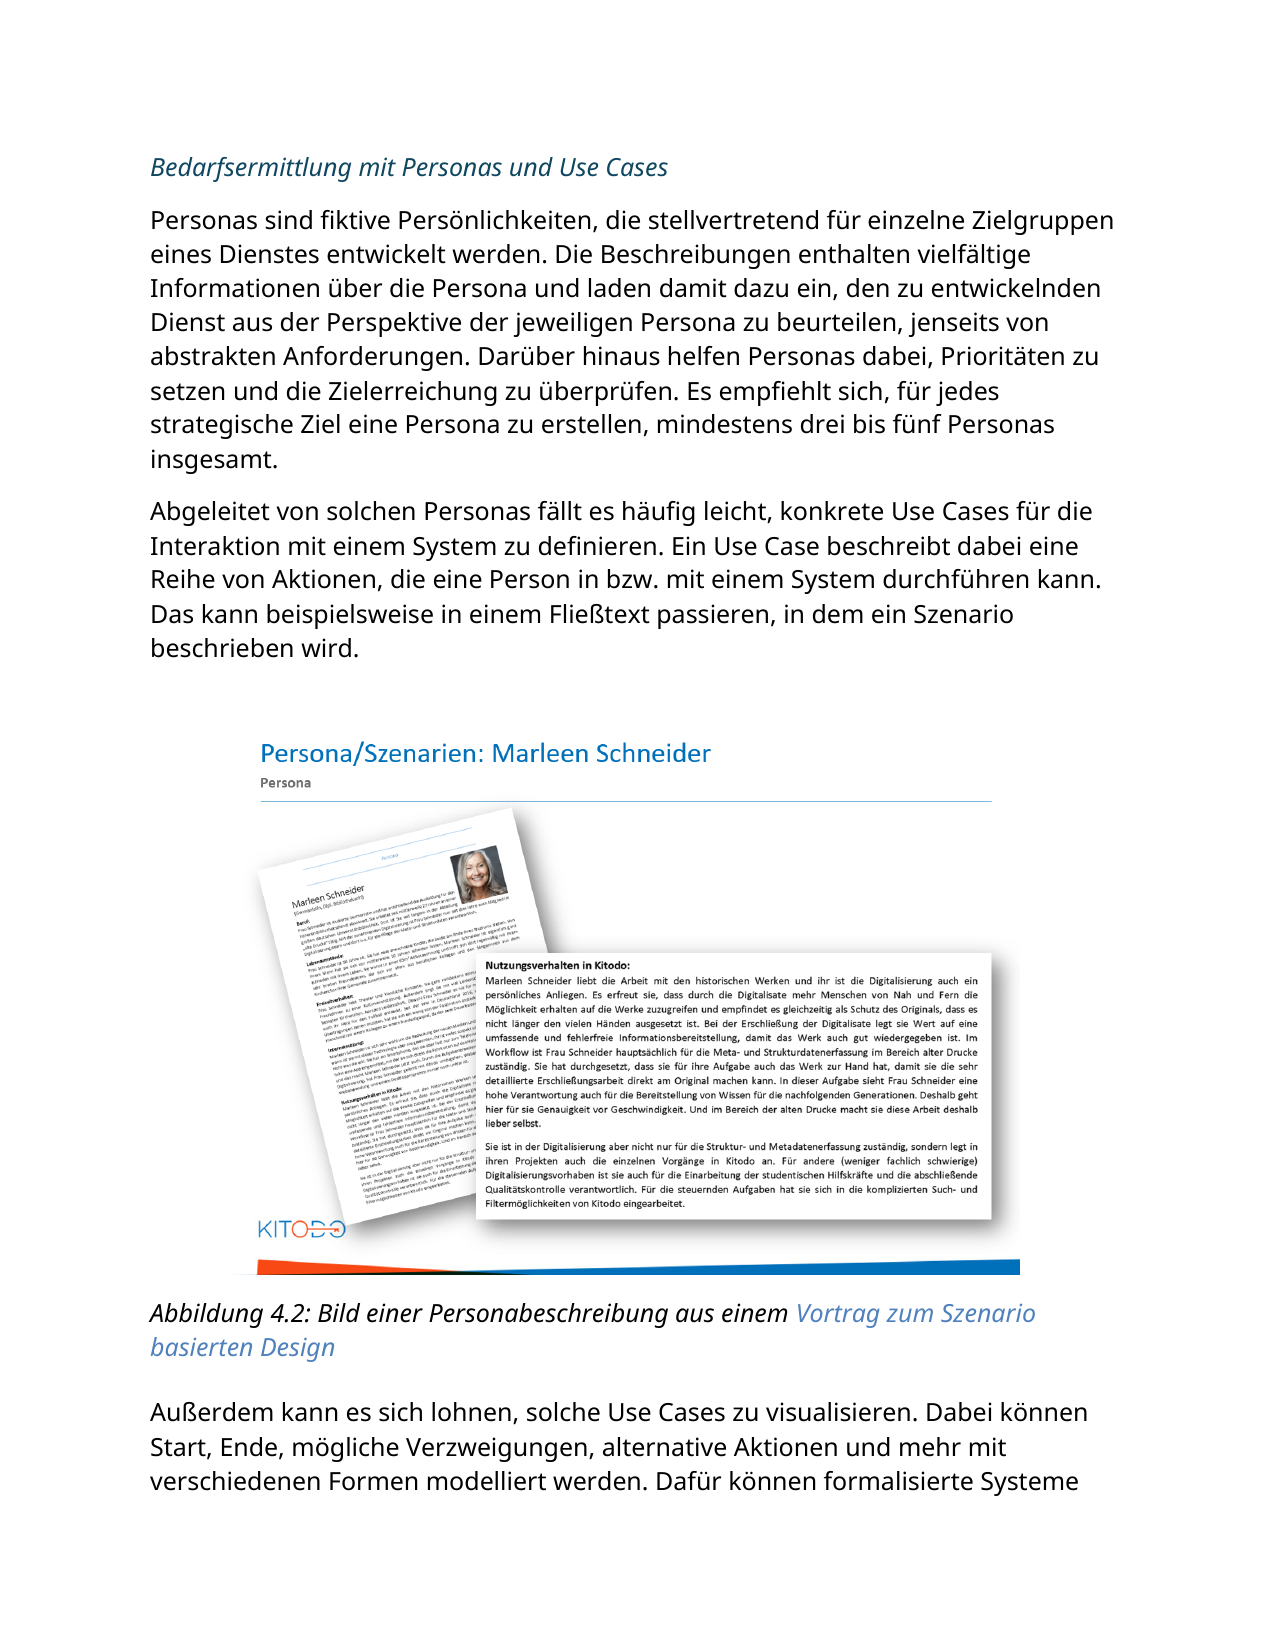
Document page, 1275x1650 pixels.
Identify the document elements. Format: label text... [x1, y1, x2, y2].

text Abgeleitet von solchen Personas fällt es häufig leicht, konkrete Use Cases für die Interaktion mit einem System zu definieren. Ein Use Case beschreibt dabei eine Reihe von Aktionen, die eine Person in bzw. mit einem System durchführen kann. Das kann beispielsweise in einem Fließtext passieren, in dem ein Szenario beschrieben wird. [150, 494, 1125, 664]
subtitle Bedarfsermittlung mit Personas und Use Cases [150, 150, 1125, 184]
picture [232, 686, 1020, 1275]
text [150, 1395, 1125, 1497]
table_header Abbildung 4.2: Bild einer Personabeschreibung aus einem Vortrag zum Szenario basierten Design [139, 683, 1114, 1376]
text Personas sind fiktive Persönlichkeiten, die stellvertretend für einzelne Zielgruppen eines Dienstes entwickelt werden. Die Beschreibungen enthalten vielfältige Informationen über die Persona und laden damit dazu ein, den zu entwickelnden Dienst aus der Perspektive der jeweiligen Persona zu beurteilen, jenseits von abstrakten Anforderungen. Darüber hinaus helfen Personas dabei, Prioritäten zu setzen und die Zielerreichung zu überprüfen. Es empfiehlt sich, für jedes strategische Ziel eine Persona zu erstellen, mindestens drei bis fünf Personas insgesamt. [150, 203, 1125, 475]
